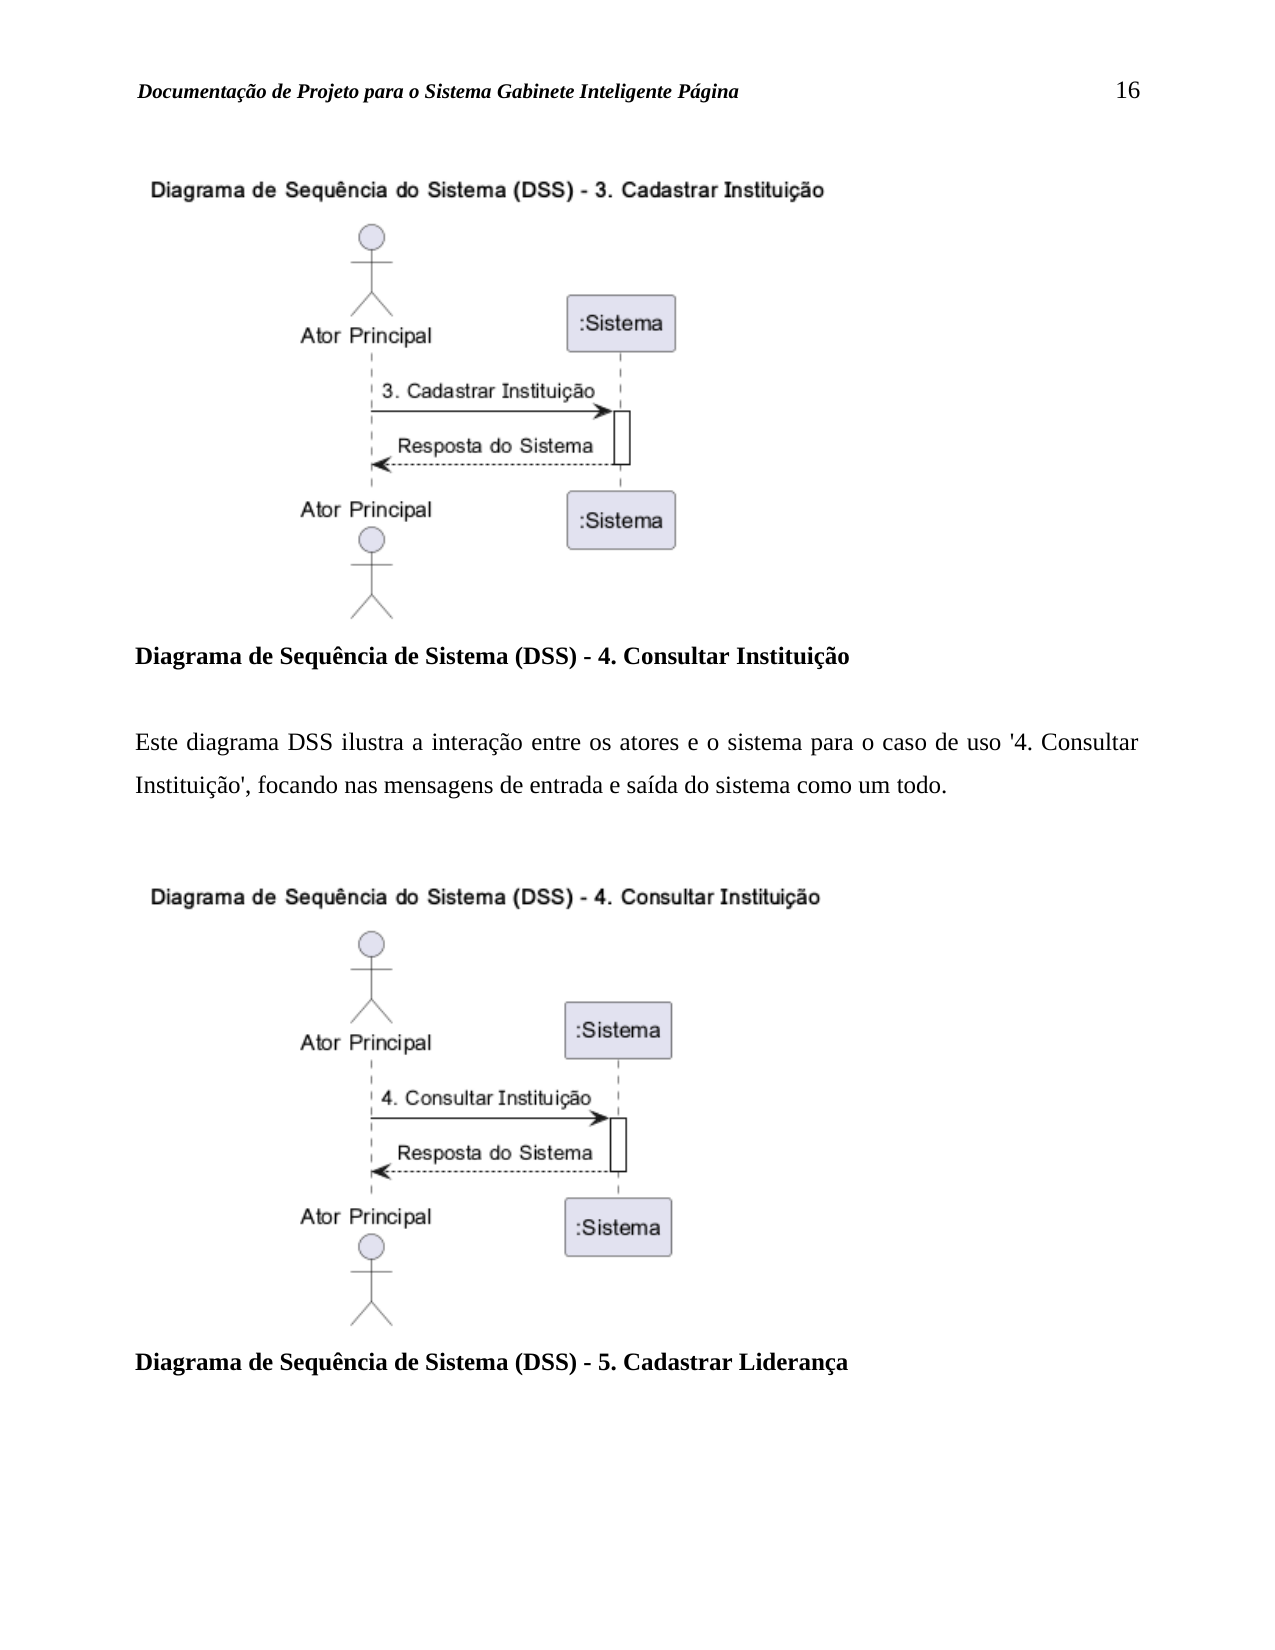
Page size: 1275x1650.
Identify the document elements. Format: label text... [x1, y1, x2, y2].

text Diagrama de Sequência de Sistema (DSS) - 5. Cadastrar Liderança [135, 1347, 1140, 1376]
text Diagrama de Sequência de Sistema (DSS) - 4. Consultar Instituição [135, 641, 1140, 670]
picture [135, 856, 846, 1334]
text Este diagrama DSS ilustra a interação entre os atores e o sistema para o caso de uso '4. Consultar Instituição', focando nas mensagens de entrada e saída do sistema como um todo. [135, 727, 1140, 799]
picture [135, 150, 849, 627]
